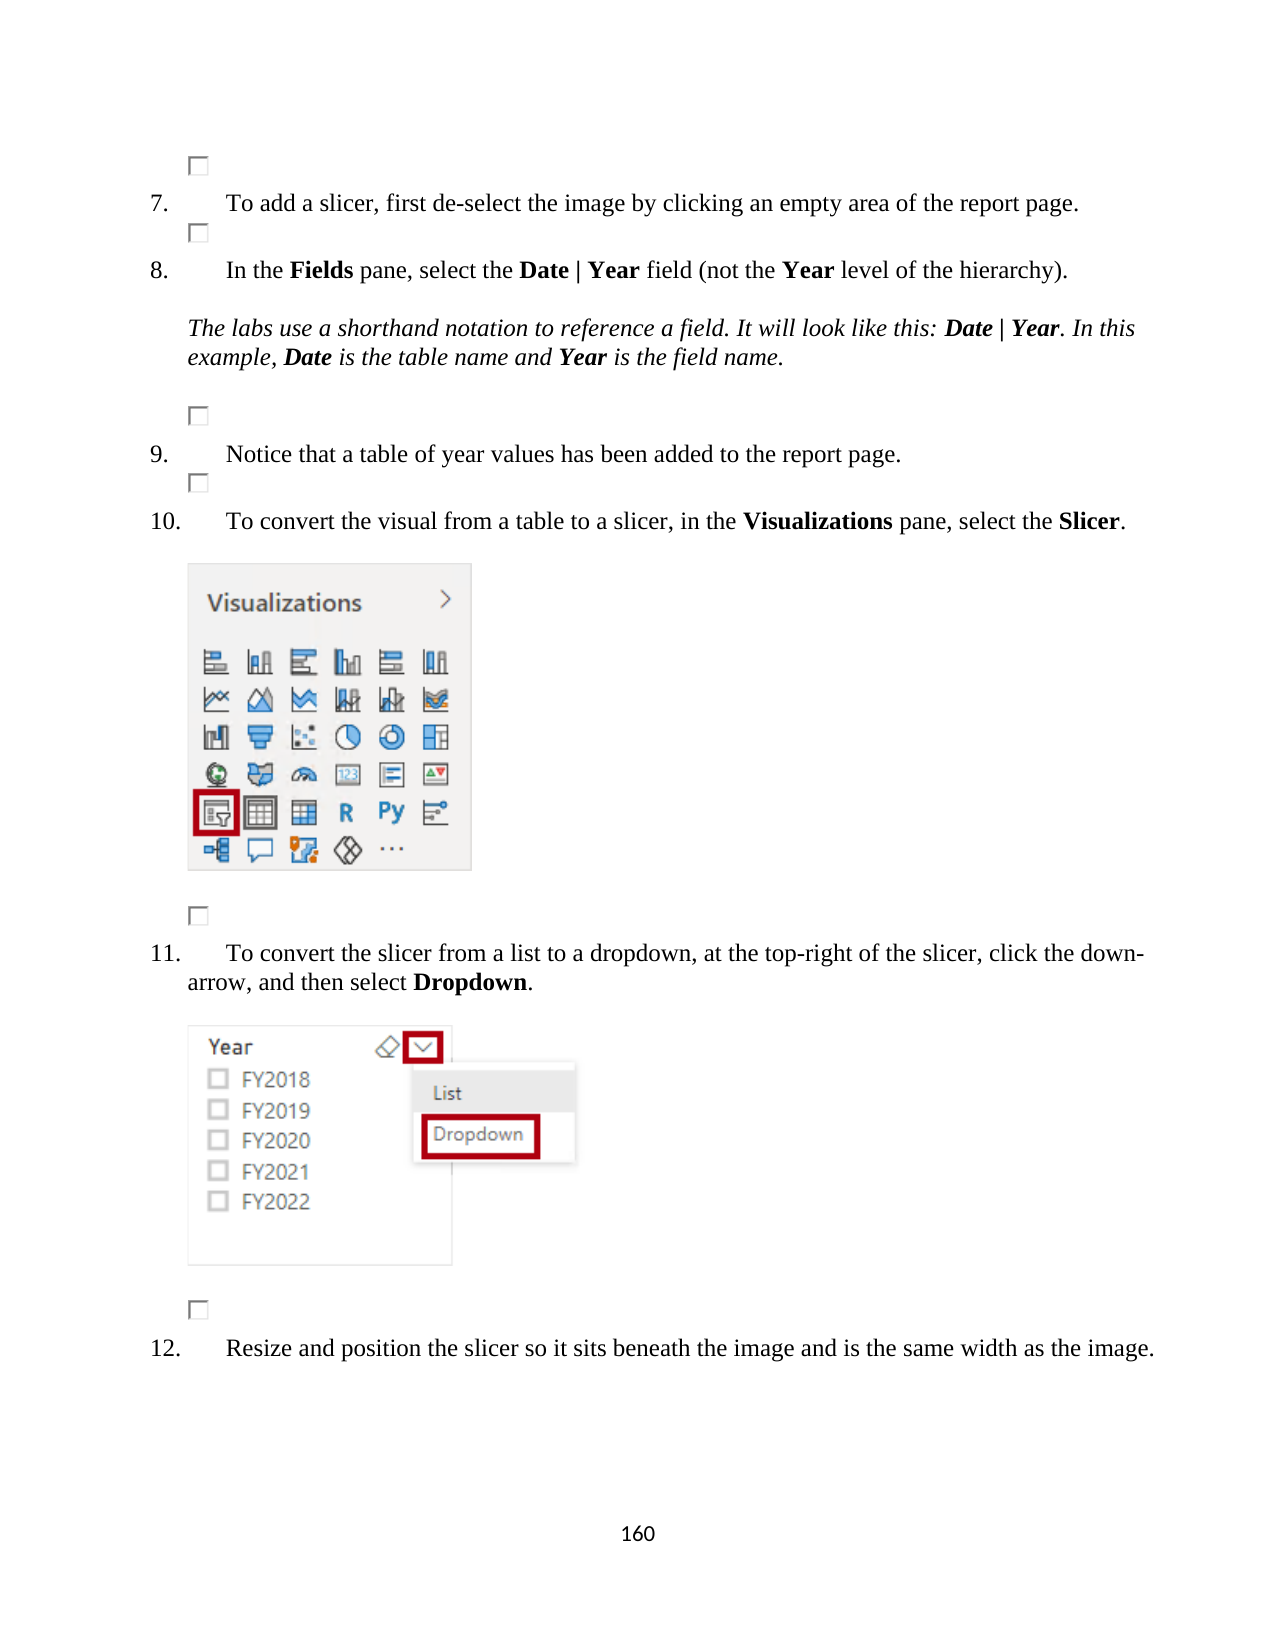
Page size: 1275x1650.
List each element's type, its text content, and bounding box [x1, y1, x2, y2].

list To convert the slicer from a list to a dropdown, at the top-right of the slicer, click the down-arrow, and then select Dropdown. [150, 900, 1162, 996]
text The labs use a shorthand notation to reference a field. It will look like this: Date | Year. In this example, Date is the table name and Year is the field name. [187, 313, 1162, 371]
list Resize and position the slicer so it sits beneath the image and is the same width as the image. [150, 1295, 1162, 1362]
list Notice that a table of year values has been added to the report page. [150, 400, 1162, 467]
list In the Fields pane, select the Date | Year field (not the Year level of the hierarchy). [150, 217, 1162, 284]
list To convert the visual from a table to a slicer, in the Visualizations pane, select the Slicer. [150, 467, 1162, 534]
picture [187, 563, 472, 871]
list To add a slicer, first de-select the image by clicking an empty area of the report page. [150, 150, 1162, 217]
picture [187, 1025, 586, 1266]
